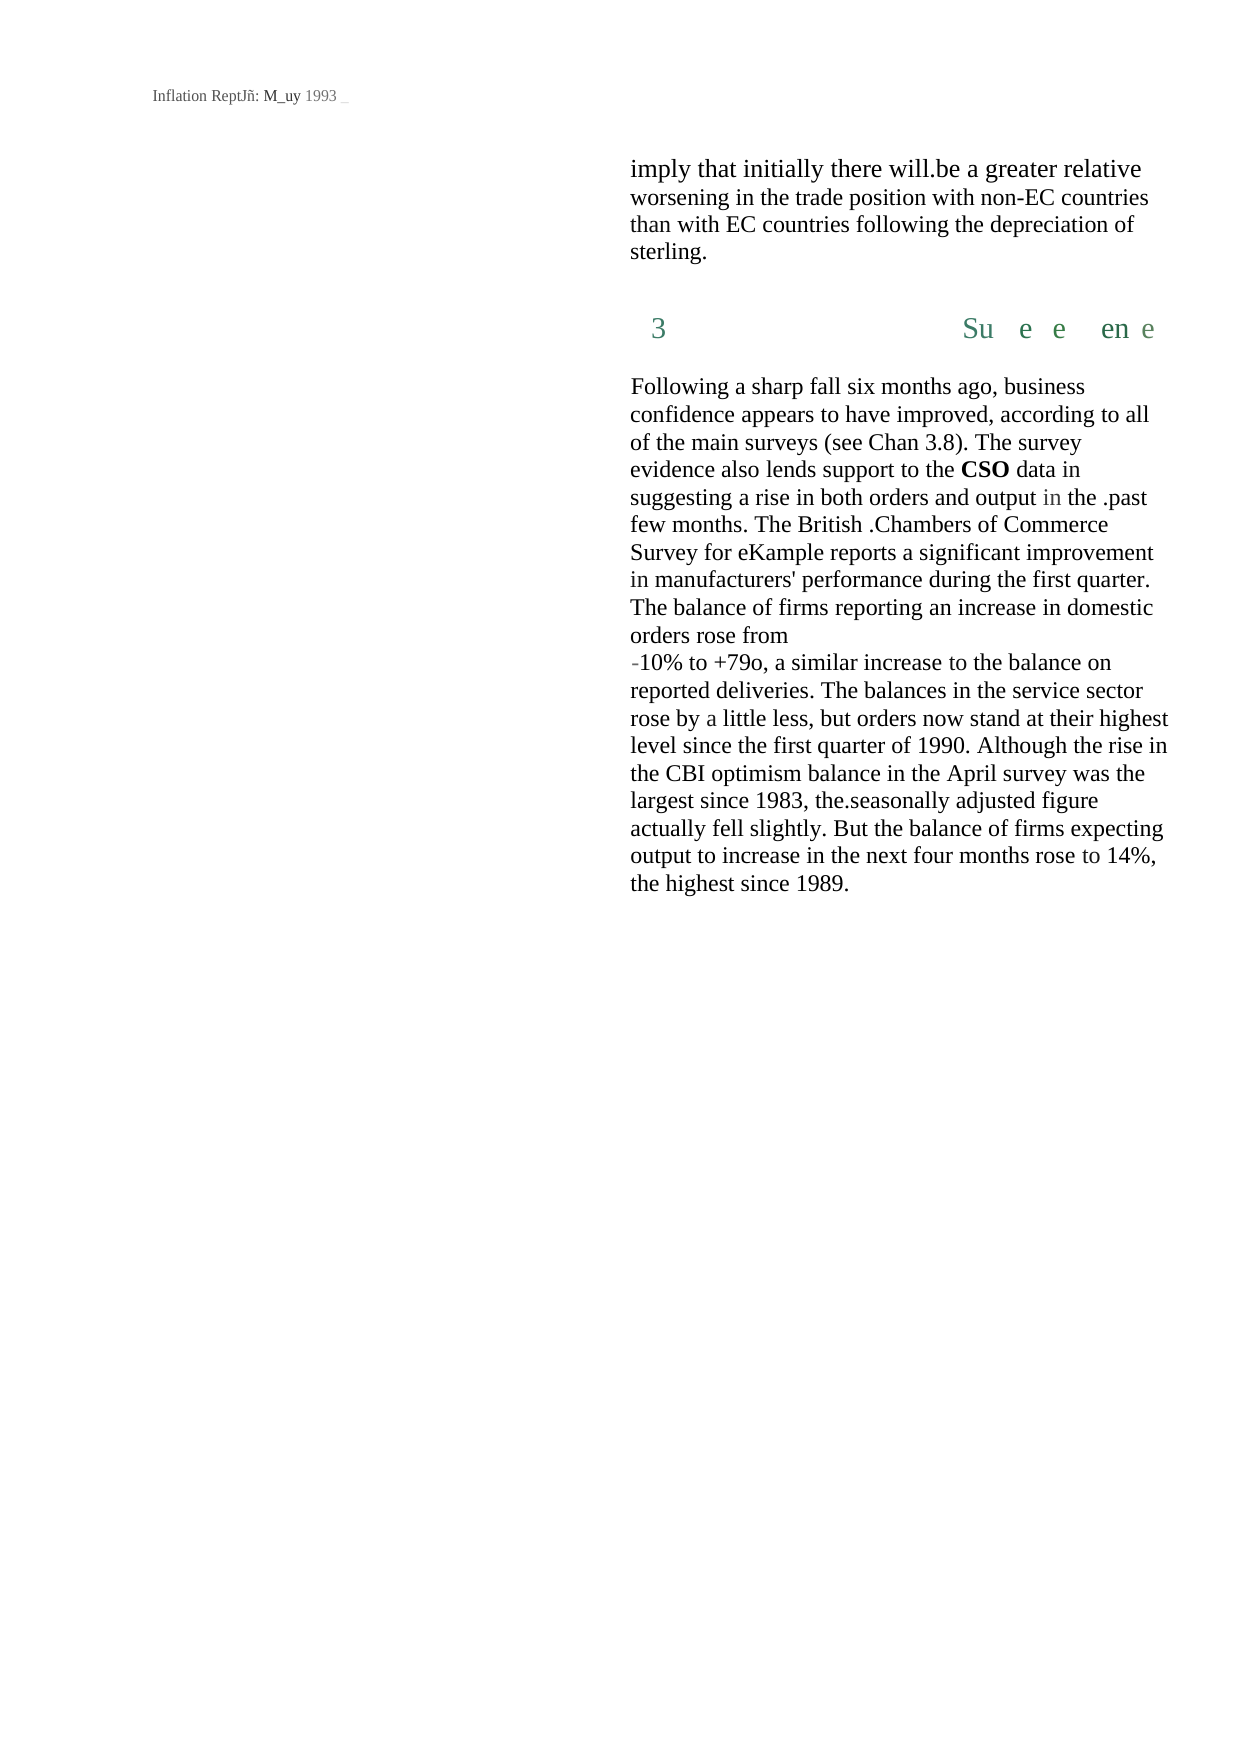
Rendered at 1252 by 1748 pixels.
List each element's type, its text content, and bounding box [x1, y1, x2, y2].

text imply that initially there will.be a greater relative worsening in the trade position with non-EC countries than with EC countries following the depreciation of sterling. [630, 154, 1152, 264]
text Following a sharp fall six months ago, business confidence appears to have improved, according to all of the main surveys (see Chan 3.8). The survey evidence also lends support to the CSO data in suggesting a rise in both orders and output in the .past few months. The British .Chambers of Commerce Survey for eKample reports a significant improvement in manufacturers' performance during the first quarter. The balance of firms reporting an increase in domestic orders rose from [630, 372, 1173, 648]
text -10% to +79o, a similar increase to the balance on reported deliveries. The balances in the service sector rose by a little less, but orders now stand at their highest level since the first quarter of 1990. Although the rise in the CBI optimism balance in the April survey was the largest since 1983, the.seasonally adjusted figure actually fell slightly. But the balance of firms expecting output to increase in the next four months rose to 14%, the highest since 1989. [630, 648, 1173, 897]
text Inflation ReptJñ: M_uy 1993 _ [152, 86, 1182, 105]
text 3 Su e e en e [651, 311, 1182, 345]
